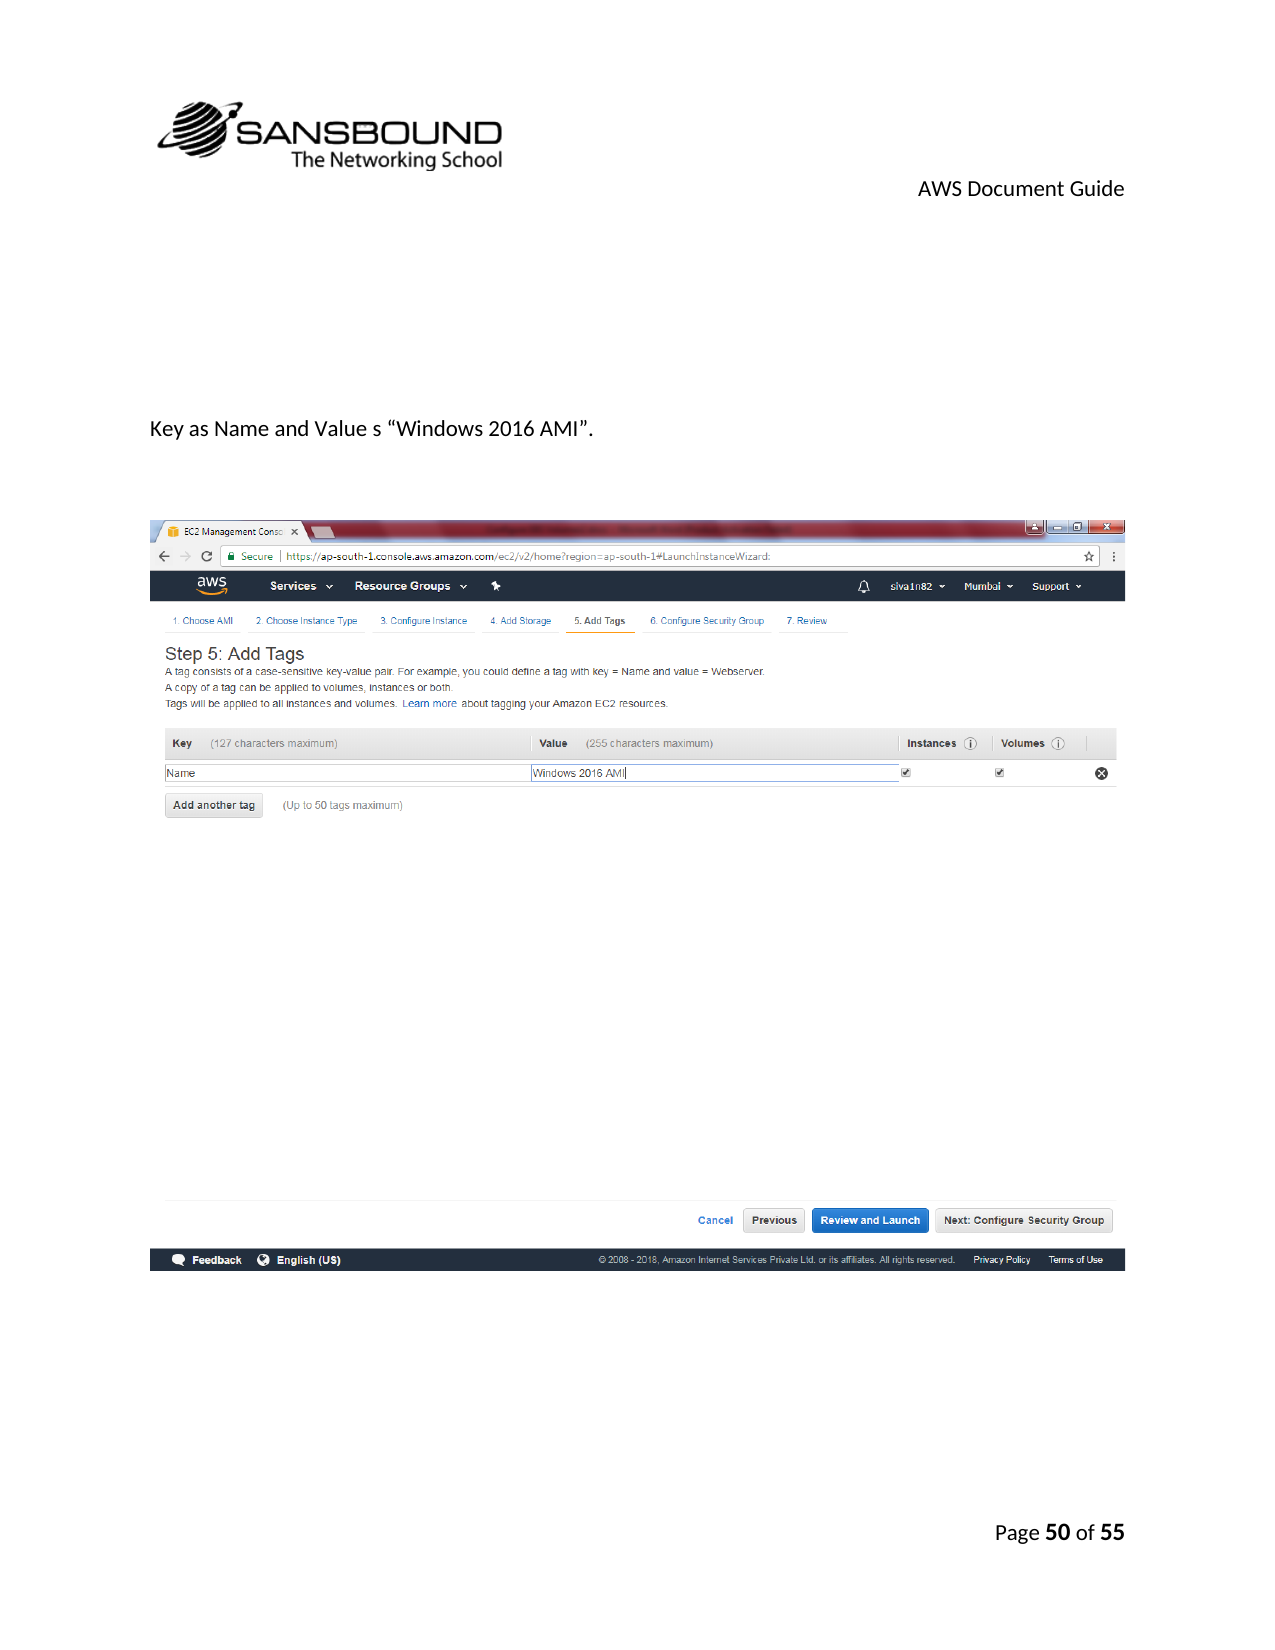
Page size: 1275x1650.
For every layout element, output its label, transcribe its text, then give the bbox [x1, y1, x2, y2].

text Key as Name and Value s “Windows 2016 AMI”. [150, 414, 1125, 442]
picture [150, 75, 514, 197]
picture [150, 520, 1125, 1271]
